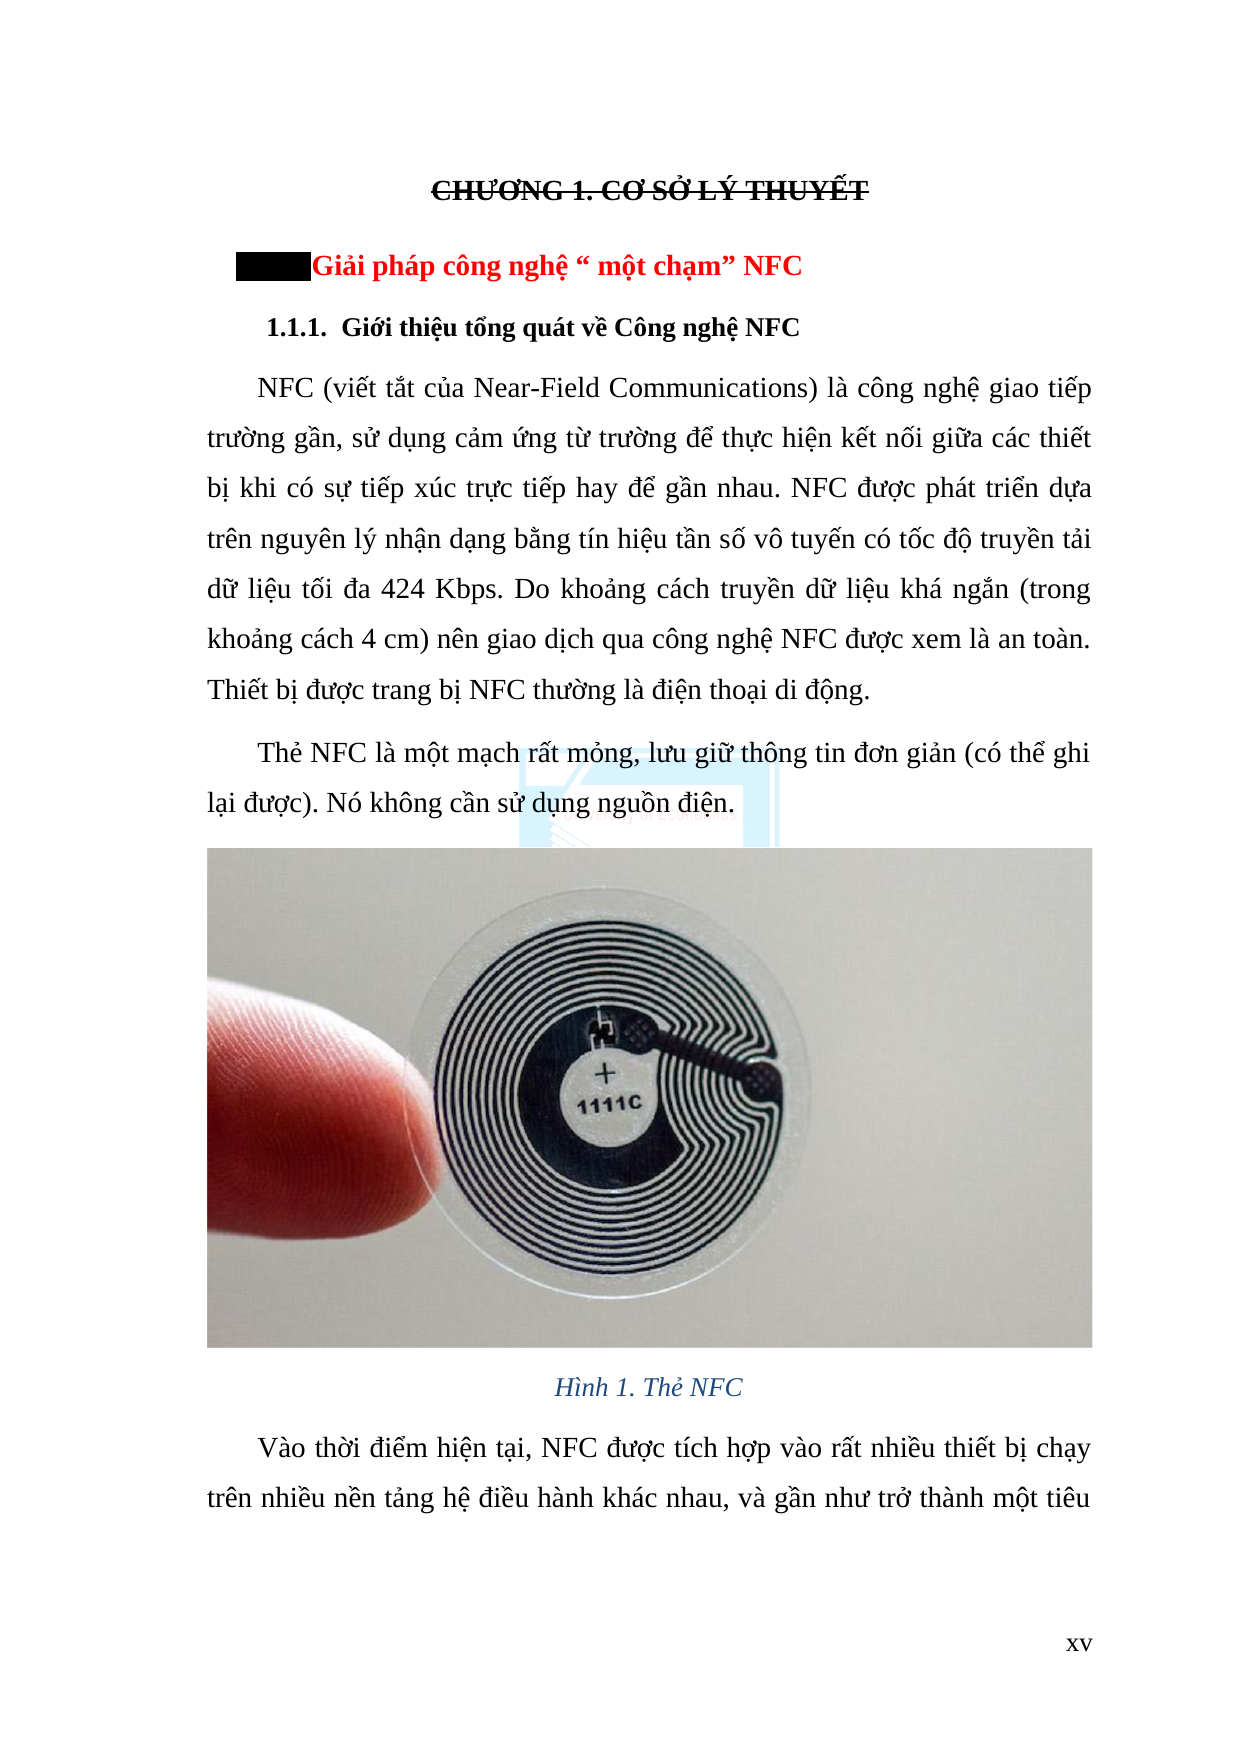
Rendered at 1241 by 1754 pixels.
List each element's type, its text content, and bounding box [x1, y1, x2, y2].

picture [206, 847, 1093, 1349]
subtitle cHƯƠNG 1. CƠ SỞ LÝ THUYẾT [207, 173, 1092, 206]
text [207, 1430, 1092, 1514]
text NFC (viết tắt của Near-Field Communications) là công nghệ giao tiếp trường gần, sử dụng cảm ứng từ trường để thực hiện kết nối giữa các thiết bị khi có sự tiếp xúc trực tiếp hay để gần nhau. NFC được phát triển dựa trên nguyên lý nhận dạng bằng tín hiệu tần số vô tuyến có tốc độ truyền tải dữ liệu tối đa 424 Kbps. Do khoảng cách truyền dữ liệu khá ngắn (trong khoảng cách 4 cm) nên giao dịch qua công nghệ NFC được xem là an toàn. Thiết bị được trang bị NFC thường là điện thoại di động. [207, 370, 1092, 705]
subtitle Giải pháp công nghệ “ một chạm” NFC [236, 248, 1092, 282]
text Hình 1. Thẻ NFC [207, 1371, 1092, 1402]
text Thẻ NFC là một mạch rất mỏng, lưu giữ thông tin đơn giản (có thể ghi lại được). Nó không cần sử dụng nguồn điện. [207, 735, 1092, 818]
subtitle Giới thiệu tổng quát về Công nghệ NFC [266, 311, 1092, 342]
